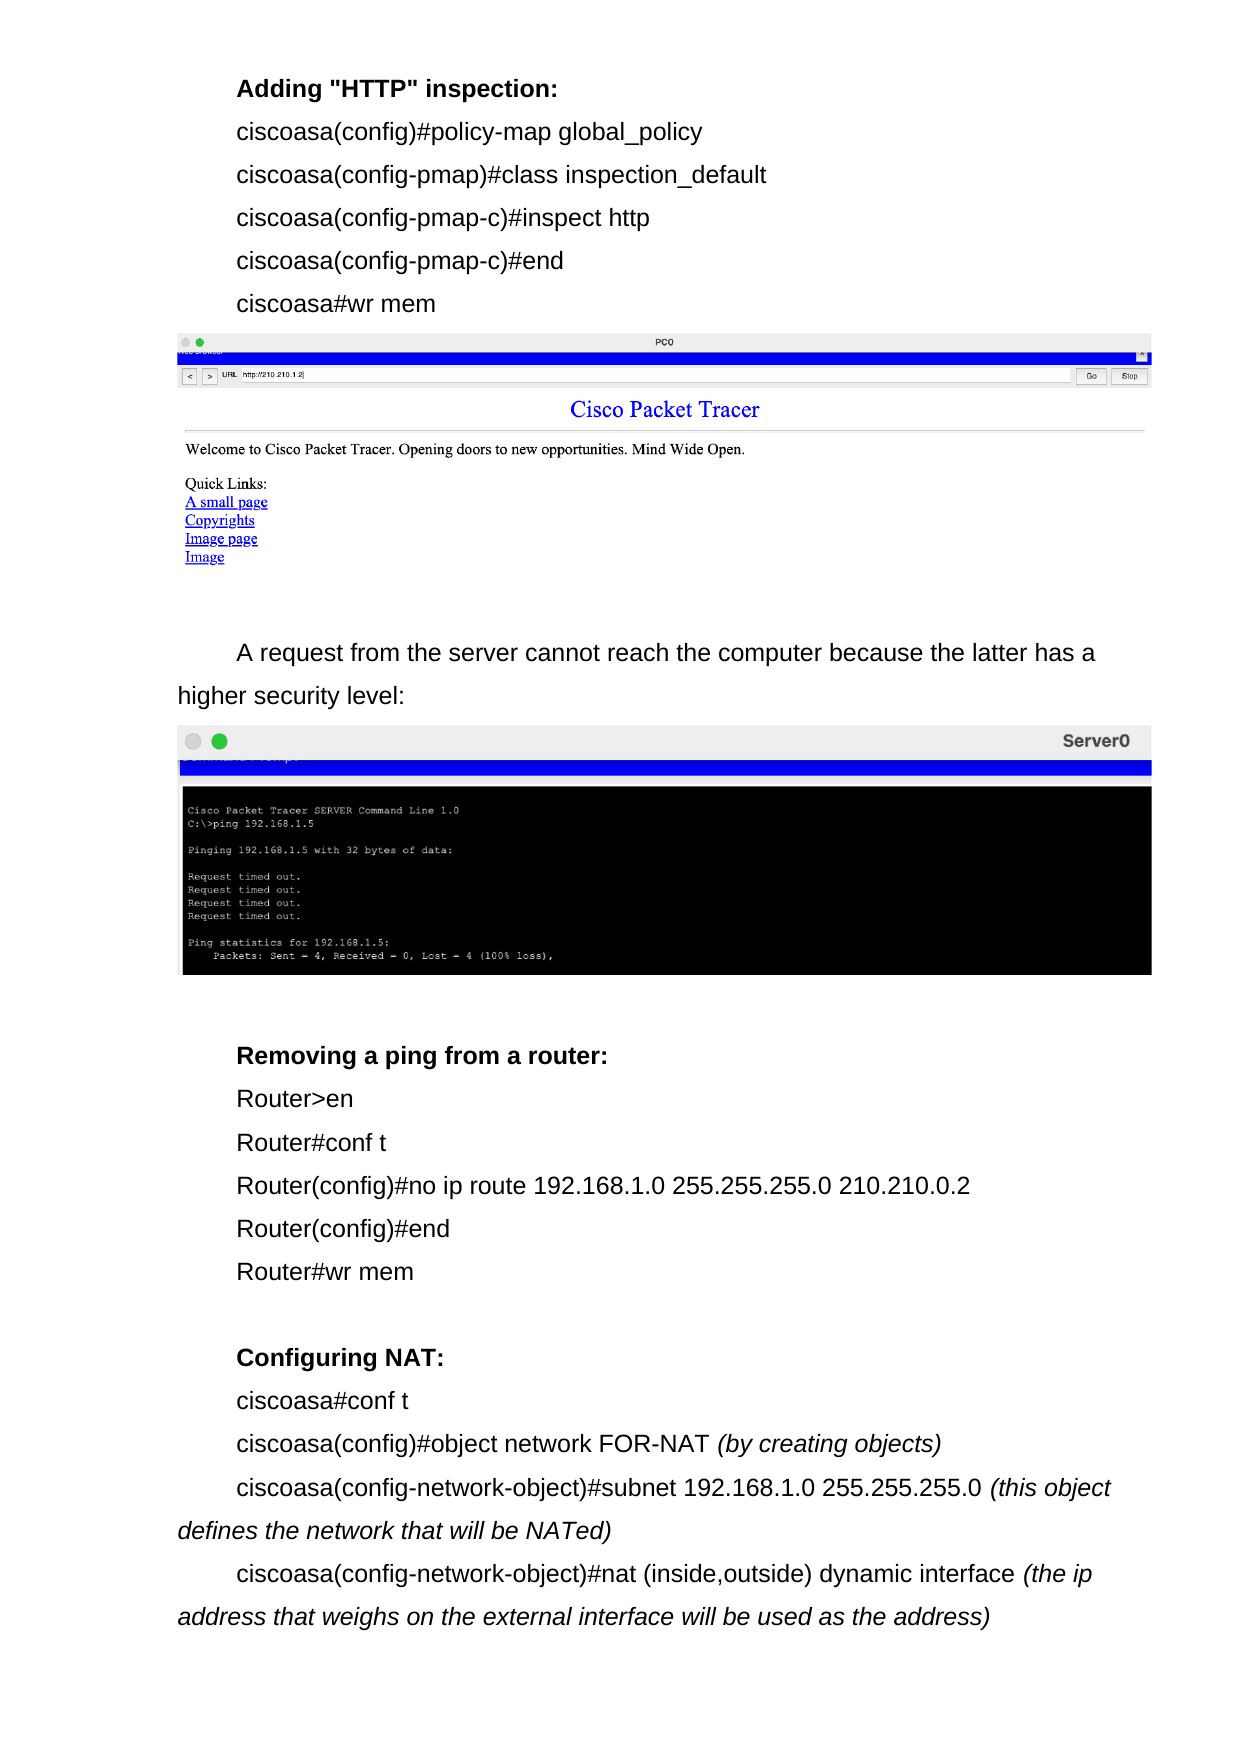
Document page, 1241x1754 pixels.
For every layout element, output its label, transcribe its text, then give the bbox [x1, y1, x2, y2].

text Adding "HTTP" inspection: [177, 74, 1152, 103]
text Router#wr mem [177, 1257, 1152, 1286]
text ciscoasa(config-pmap-c)#end [177, 246, 1152, 275]
text ciscoasa(config)#policy-map global_policy [177, 117, 1152, 146]
text ciscoasa(config-network-object)#nat (inside,outside) dynamic interface (the ip address that weighs on the external interface will be used as the address) [177, 1559, 1152, 1631]
text Router(config)#no ip route 192.168.1.0 255.255.255.0 210.210.0.2 [177, 1171, 1152, 1199]
text Configuring NAT: [177, 1343, 1152, 1372]
text ciscoasa(config-pmap)#class inspection_default [177, 160, 1152, 189]
text ciscoasa#conf t [177, 1386, 1152, 1415]
text A request from the server cannot reach the computer because the latter has a higher security level: [177, 637, 1152, 725]
text Router>en [177, 1084, 1152, 1113]
picture [177, 333, 1152, 579]
text ciscoasa(config-network-object)#subnet 192.168.1.0 255.255.255.0 (this object defines the network that will be NATed) [177, 1473, 1152, 1544]
text Router(config)#end [177, 1214, 1152, 1243]
text ciscoasa(config-pmap-c)#inspect http [177, 203, 1152, 232]
picture [177, 725, 1152, 975]
text ciscoasa#wr mem [177, 289, 1152, 333]
text Router#conf t [177, 1128, 1152, 1156]
text ciscoasa(config)#object network FOR-NAT (by creating objects) [177, 1429, 1152, 1458]
text Removing a ping from a router: [177, 1041, 1152, 1070]
